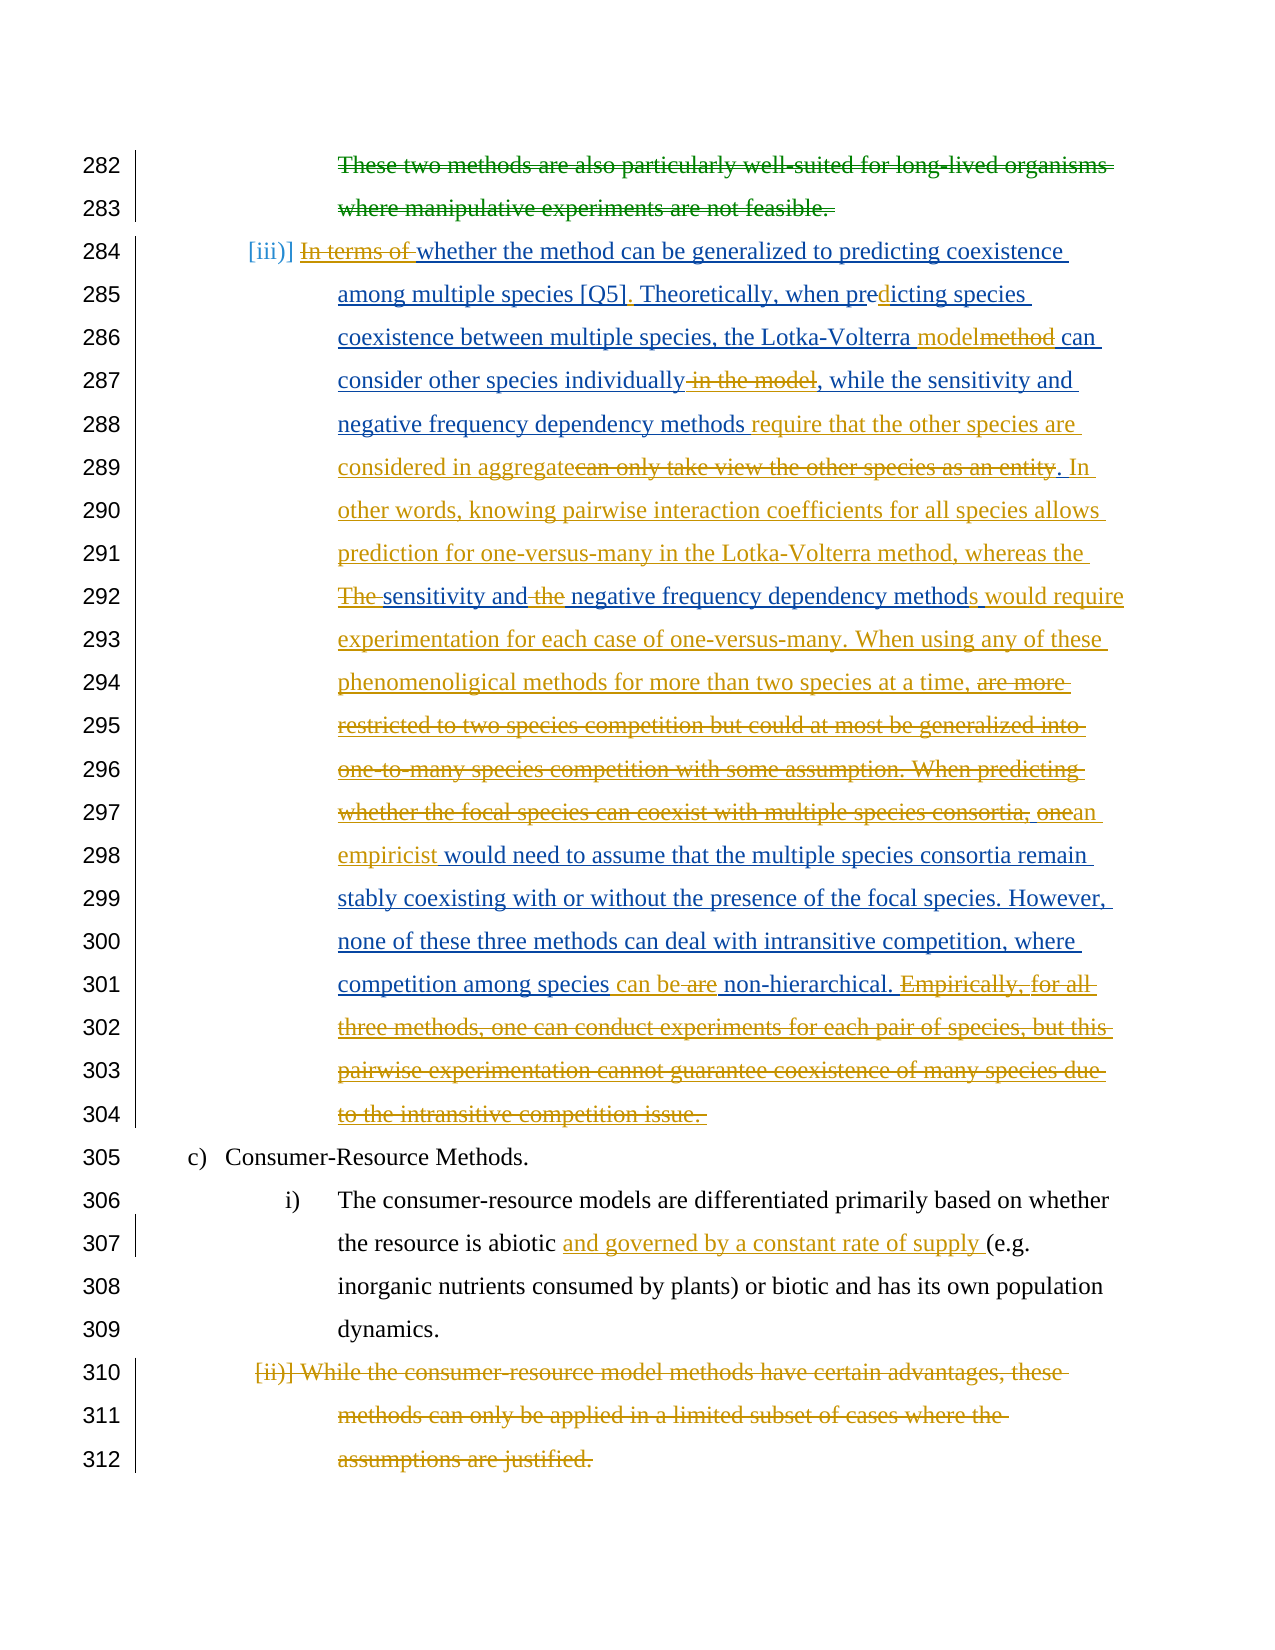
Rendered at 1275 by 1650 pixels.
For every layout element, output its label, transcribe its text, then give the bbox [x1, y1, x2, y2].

list Consumer-Resource Methods. [187, 1142, 1125, 1171]
list The consumer-resource models are differentiated primarily based on whether the resource is abiotic (e.g. inorganic nutrients consumed by plants) or biotic and has its own population dynamics. [300, 1185, 1125, 1343]
